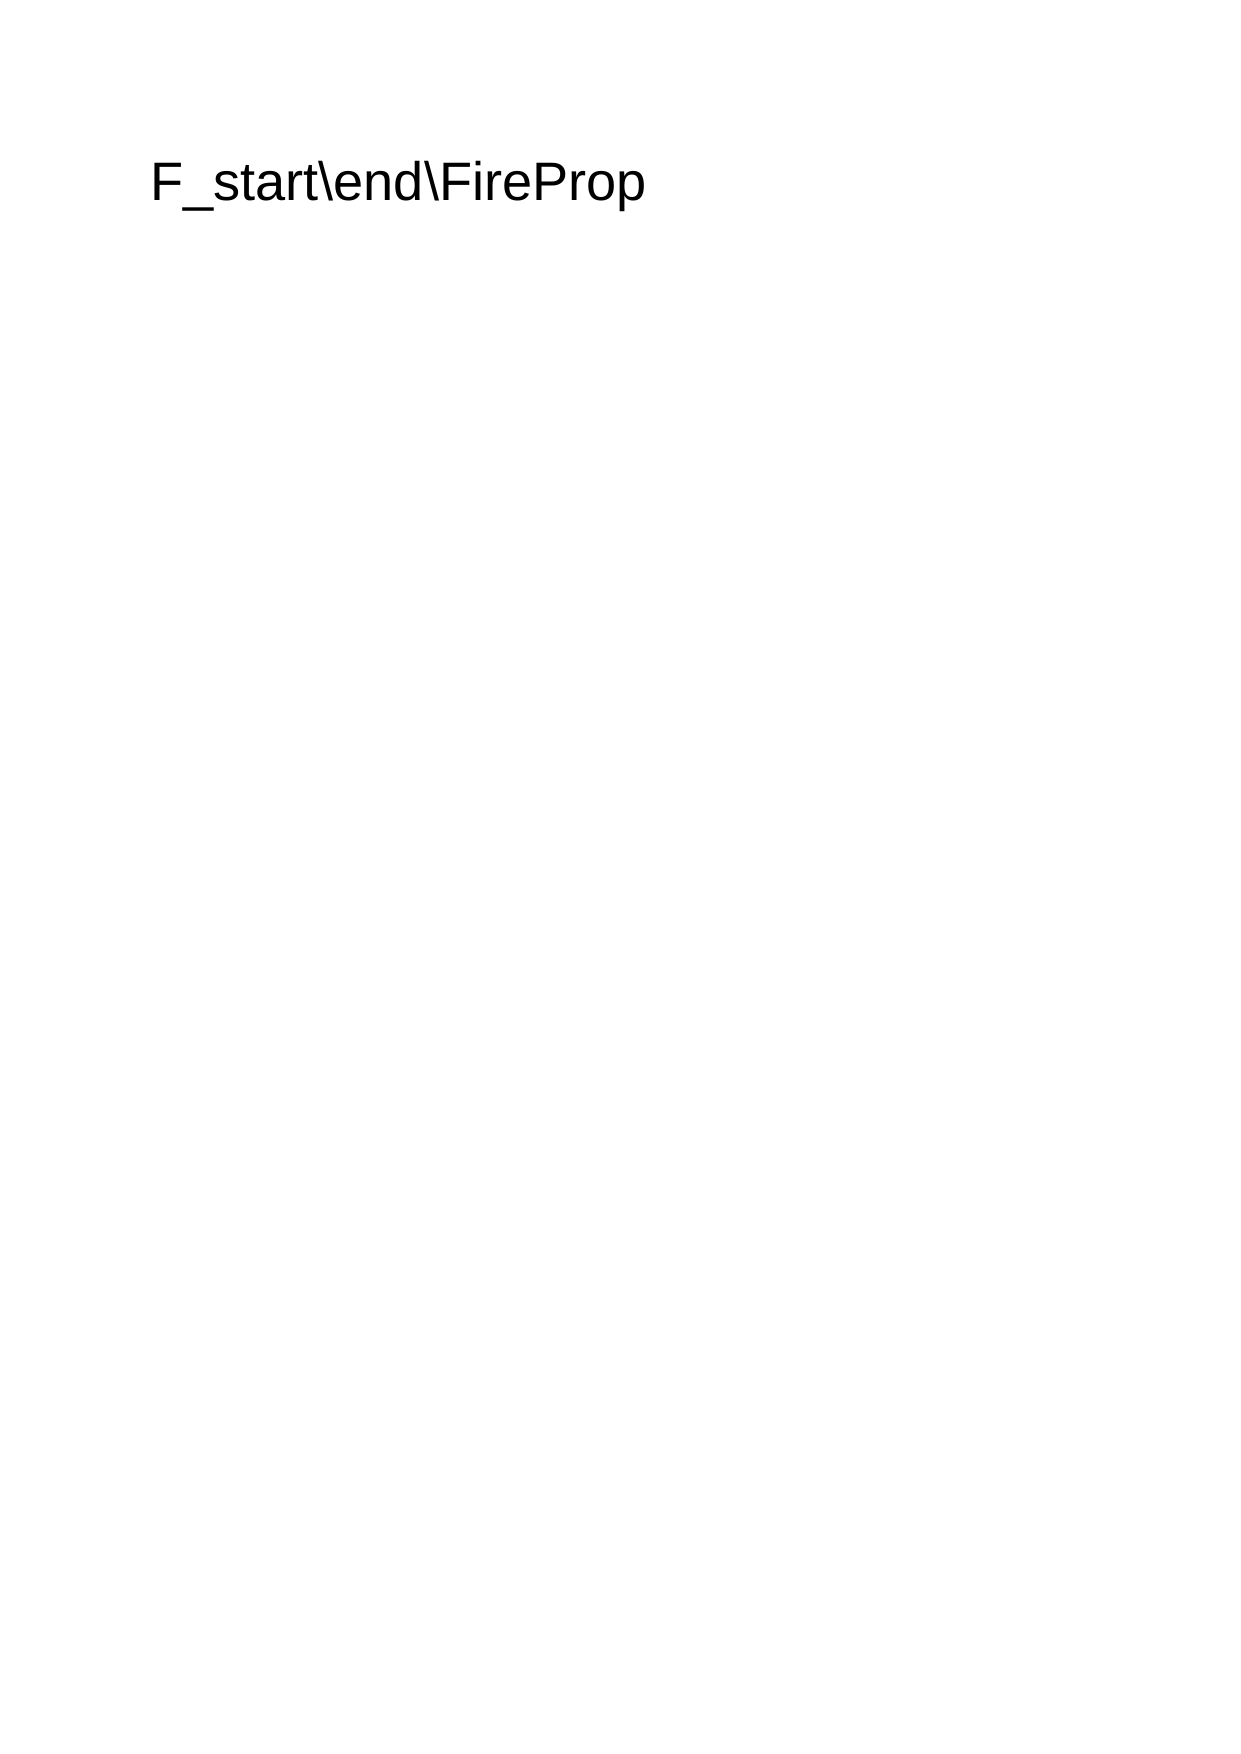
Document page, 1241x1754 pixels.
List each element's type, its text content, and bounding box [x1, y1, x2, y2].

title F_start\end\FireProp [150, 150, 1090, 212]
